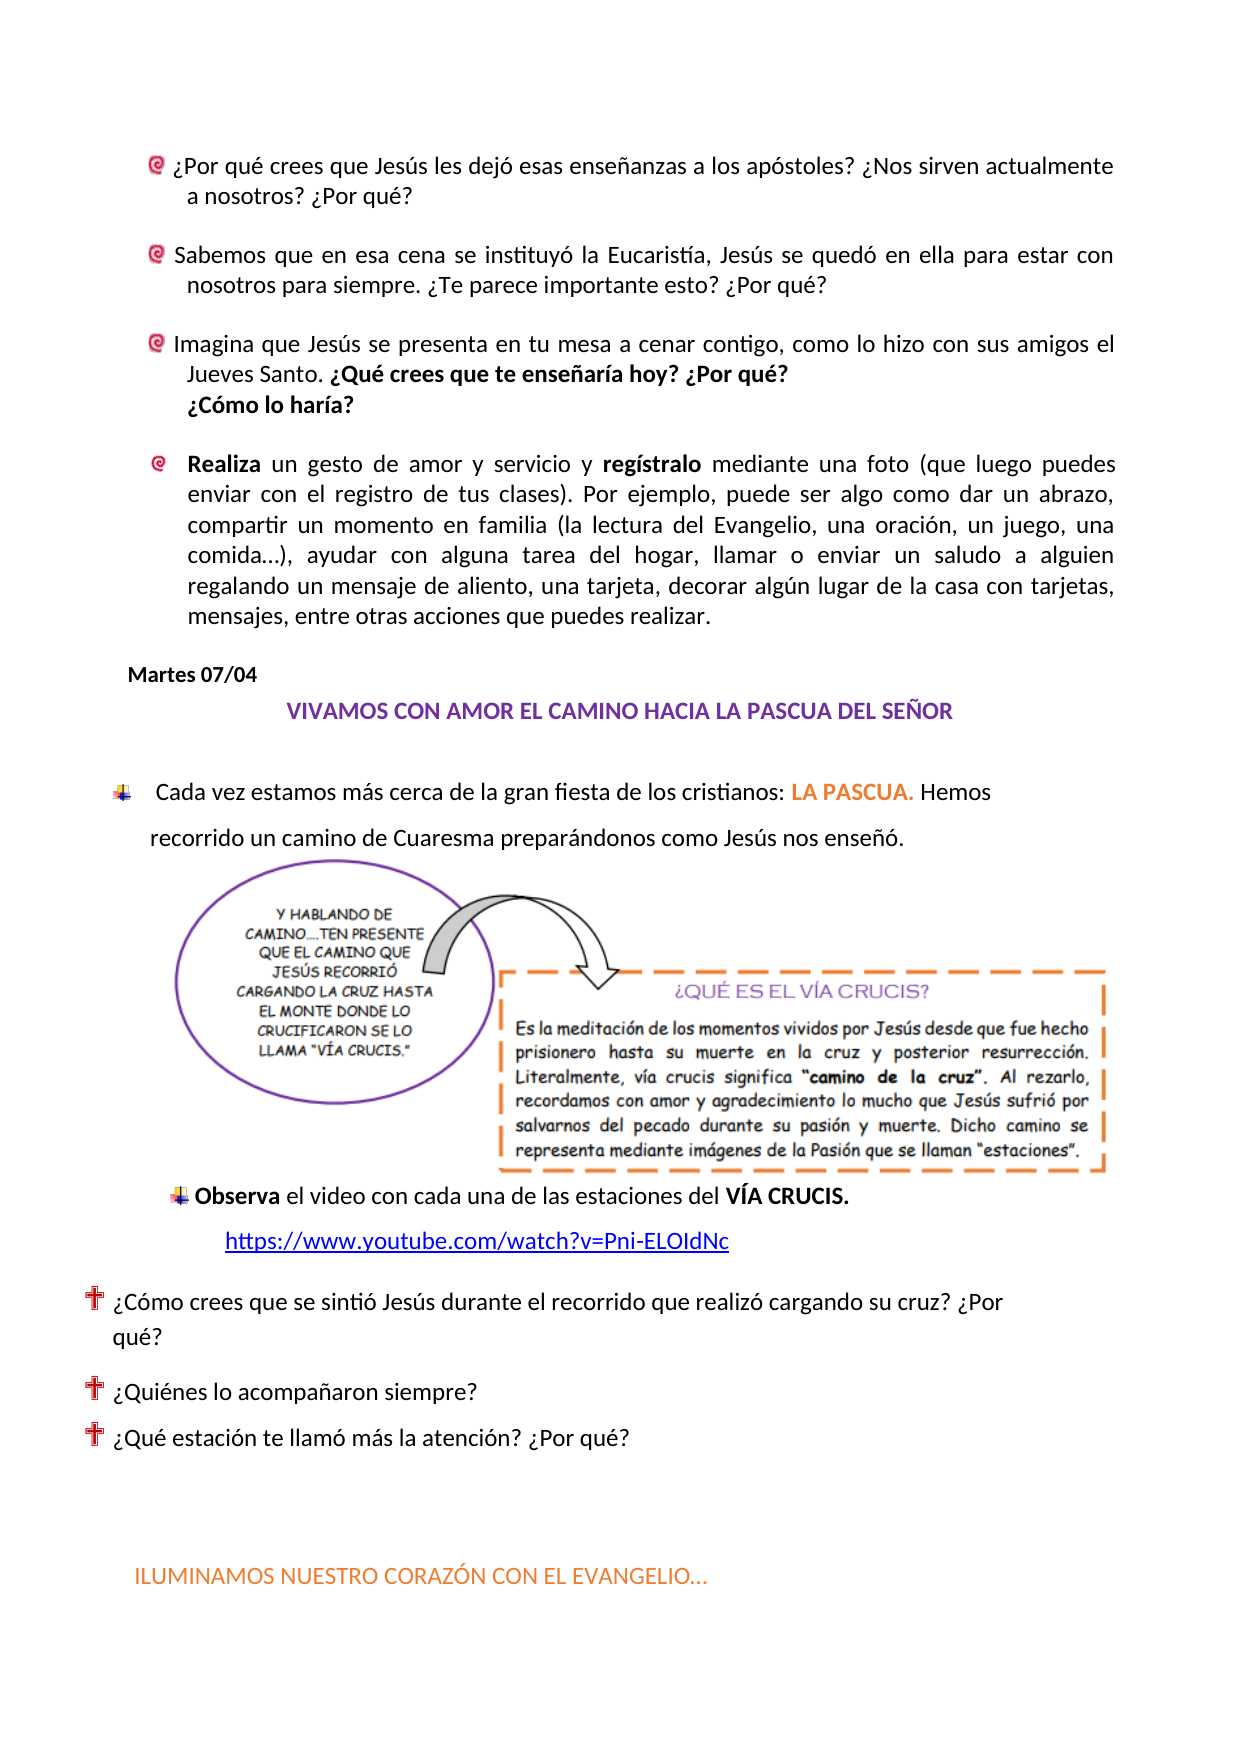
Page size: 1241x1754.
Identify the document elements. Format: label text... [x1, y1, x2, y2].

text Sabemos que en esa cena se instituyó la Eucaristía, Jesús se quedó en ella para estar con nosotros para siempre. ¿Te parece importante esto? ¿Por qué? [148, 239, 1116, 300]
picture [148, 155, 166, 175]
list ¿Quiénes lo acompañaron siempre? [83, 1376, 1014, 1407]
picture [148, 244, 166, 264]
list Realiza un gesto de amor y servicio y regístralo mediante una foto (que luego puedes enviar con el registro de tus clases). Por ejemplo, puede ser algo como dar un abrazo, compartir un momento en familia (la lectura del Evangelio, una oración, un juego, una comida…), ayudar con alguna tarea del hogar, llamar o enviar un saludo a alguien regalando un mensaje de aliento, una tarjeta, decorar algún lugar de la casa con tarjetas, mensajes, entre otras acciones que puedes realizar. [150, 448, 1116, 631]
list Cada vez estamos más cerca de la gran fiesta de los cristianos: LA PASCUA. Hemos recorrido un camino de Cuaresma preparándonos como Jesús nos enseñó. [112, 776, 1016, 852]
picture [151, 455, 167, 472]
picture [133, 842, 1128, 1206]
text ¿Cómo lo haría? [187, 389, 1128, 420]
text https://www.youtube.com/watch?v=Pni-ELOIdNc [134, 1225, 1128, 1255]
subtitle VIVAMOS CON AMOR EL CAMINO HACIA LA PASCUA DEL SEÑOR [112, 695, 1128, 726]
picture [113, 783, 131, 801]
list ¿Cómo crees que se sintió Jesús durante el recorrido que realizó cargando su cruz? ¿Por qué? [83, 1286, 1014, 1352]
text ILUMINAMOS NUESTRO CORAZÓN CON EL EVANGELIO… [134, 1561, 1128, 1591]
picture [148, 333, 166, 353]
list ¿Qué estación te llamó más la atención? ¿Por qué? [83, 1422, 1014, 1453]
text Observa el video con cada una de las estaciones del VÍA CRUCIS. [170, 1180, 1016, 1211]
text Imagina que Jesús se presenta en tu mesa a cenar contigo, como lo hizo con sus amigos el Jueves Santo. ¿Qué crees que te enseñaría hoy? ¿Por qué? [148, 328, 1116, 389]
text ¿Por qué crees que Jesús les dejó esas enseñanzas a los apóstoles? ¿Nos sirven actualmente a nosotros? ¿Por qué? [148, 150, 1116, 211]
